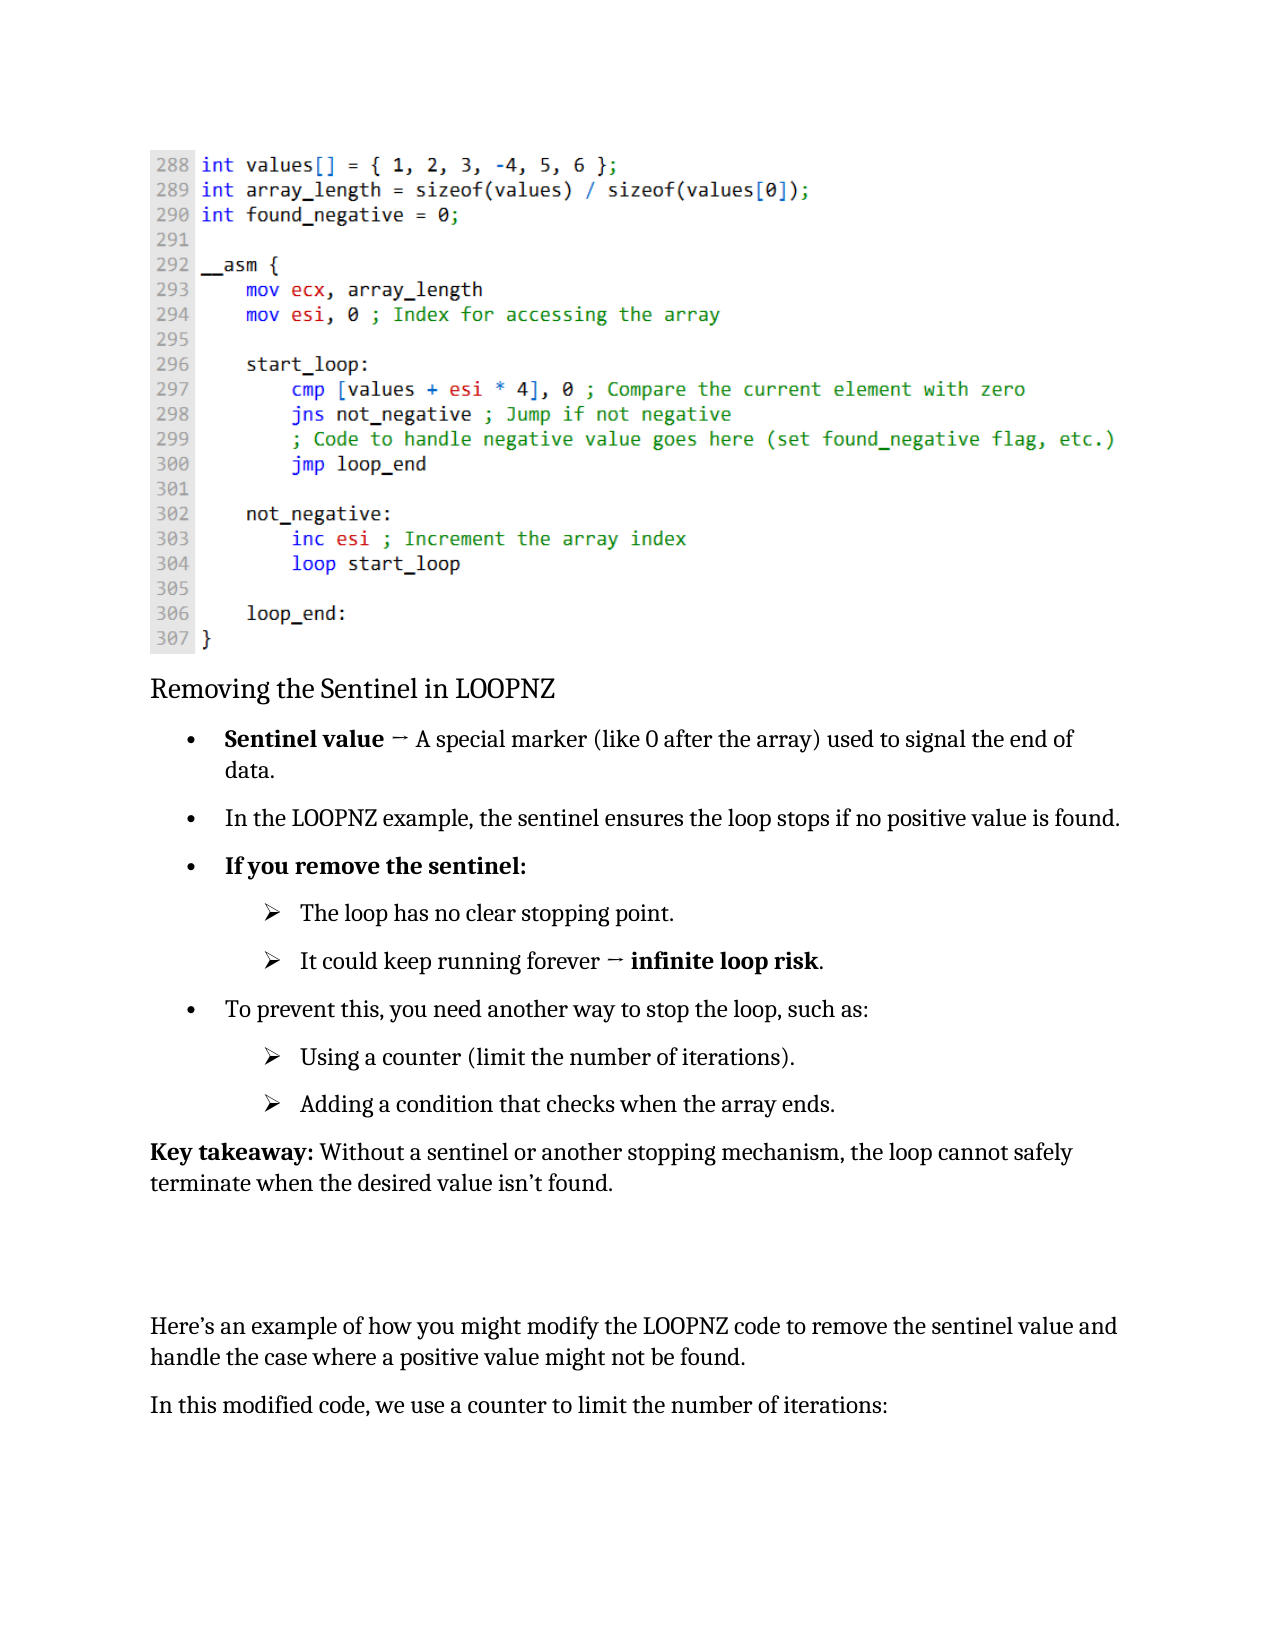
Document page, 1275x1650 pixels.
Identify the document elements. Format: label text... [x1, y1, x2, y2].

text Here’s an example of how you might modify the LOOPNZ code to remove the sentinel value and handle the case where a positive value might not be found. [150, 1312, 1125, 1372]
list The loop has no clear stopping point. [262, 899, 1125, 928]
list Sentinel value → A special marker (like 0 after the array) used to signal the end of data. [187, 725, 1125, 785]
list In the LOOPNZ example, the sentinel ensures the loop stops if no positive value is found. [187, 804, 1125, 833]
text Removing the Sentinel in LOOPNZ [150, 672, 1125, 706]
list It could keep running forever → infinite loop risk. [262, 947, 1125, 976]
list If you remove the sentinel: [187, 852, 1125, 880]
picture [150, 150, 1125, 654]
list Using a counter (limit the number of iterations). [262, 1042, 1125, 1071]
list Adding a condition that checks when the array ends. [262, 1090, 1125, 1119]
list To prevent this, you need another way to stop the loop, such as: [187, 995, 1125, 1023]
text In this modified code, we use a counter to limit the number of iterations: [150, 1391, 1125, 1419]
text Key takeaway: Without a sentinel or another stopping mechanism, the loop cannot safely terminate when the desired value isn’t found. [150, 1138, 1125, 1198]
